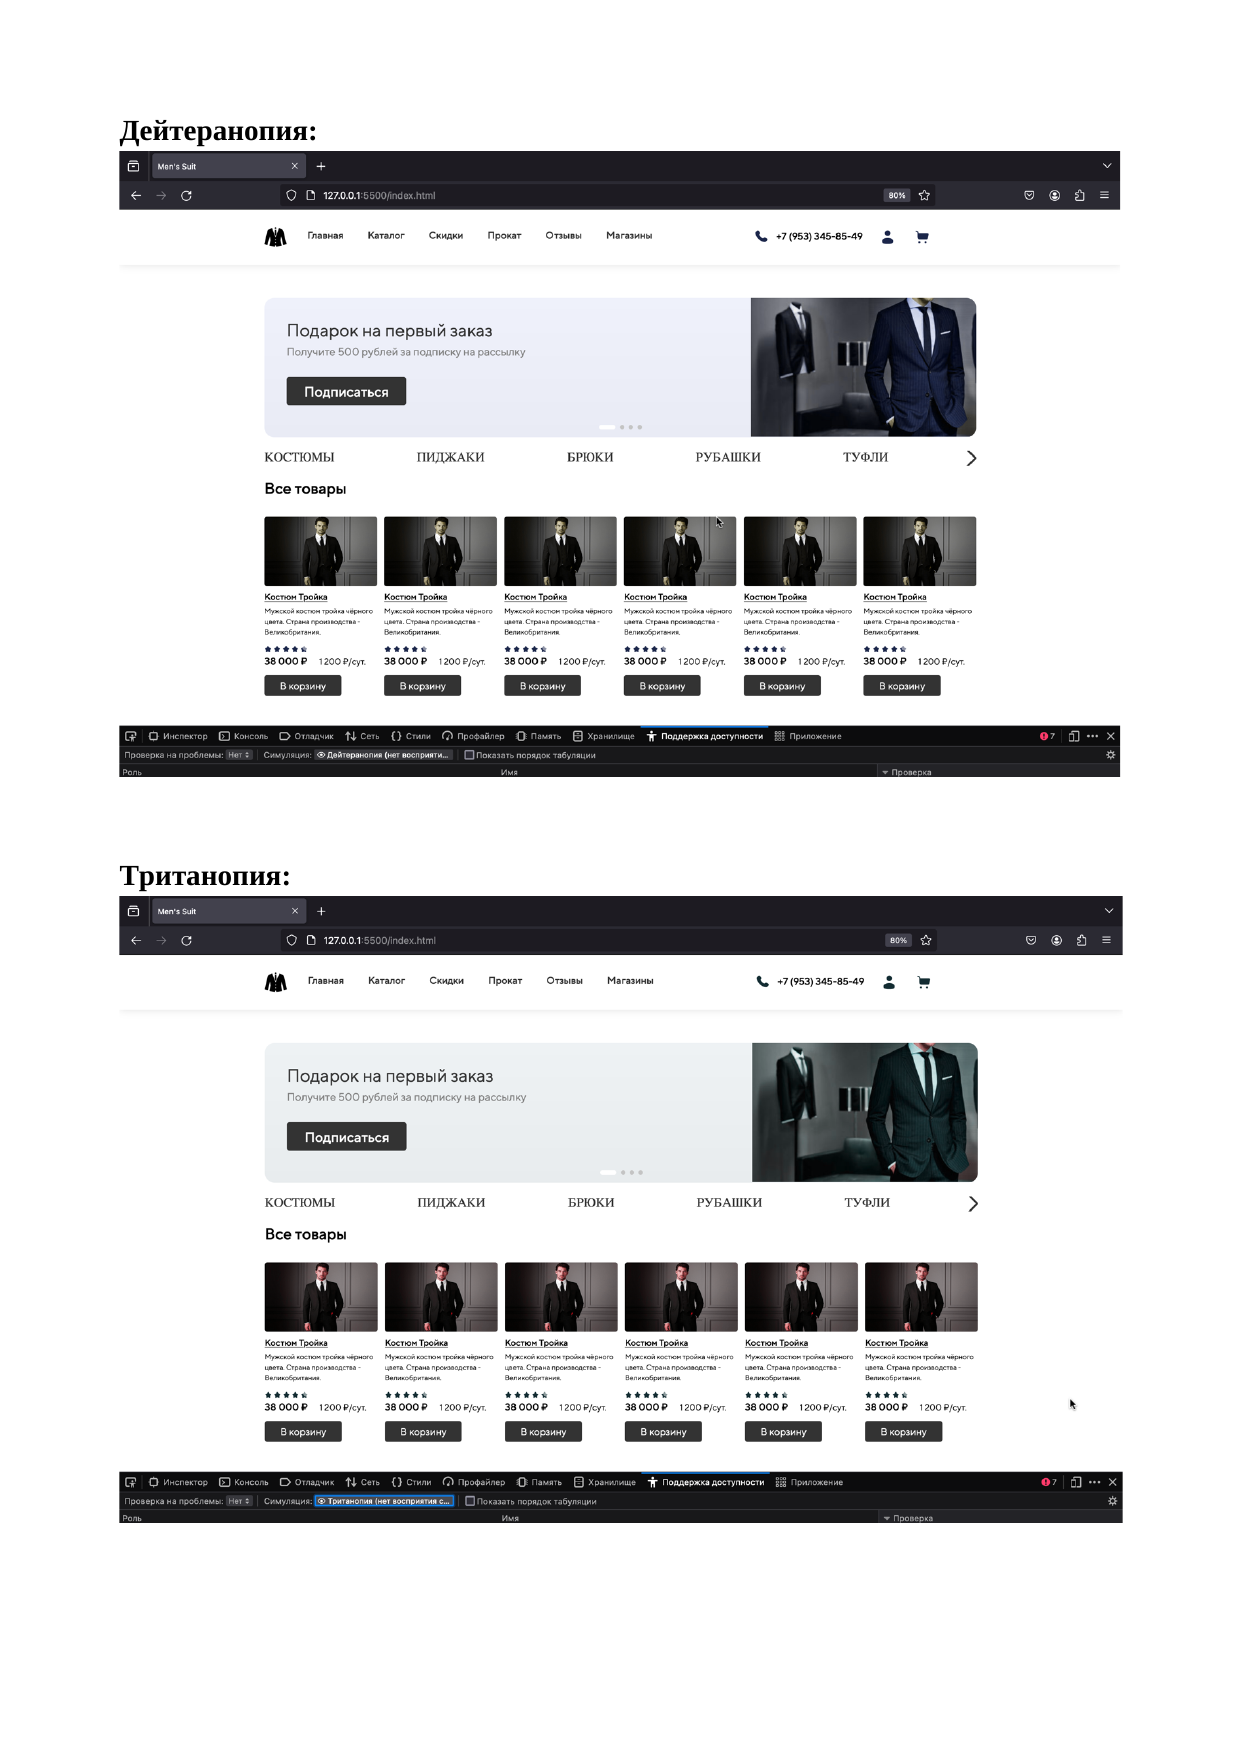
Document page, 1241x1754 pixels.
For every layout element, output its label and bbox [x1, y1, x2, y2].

list [82, 75, 1165, 1677]
picture [119, 151, 1121, 777]
picture [119, 896, 1123, 1523]
